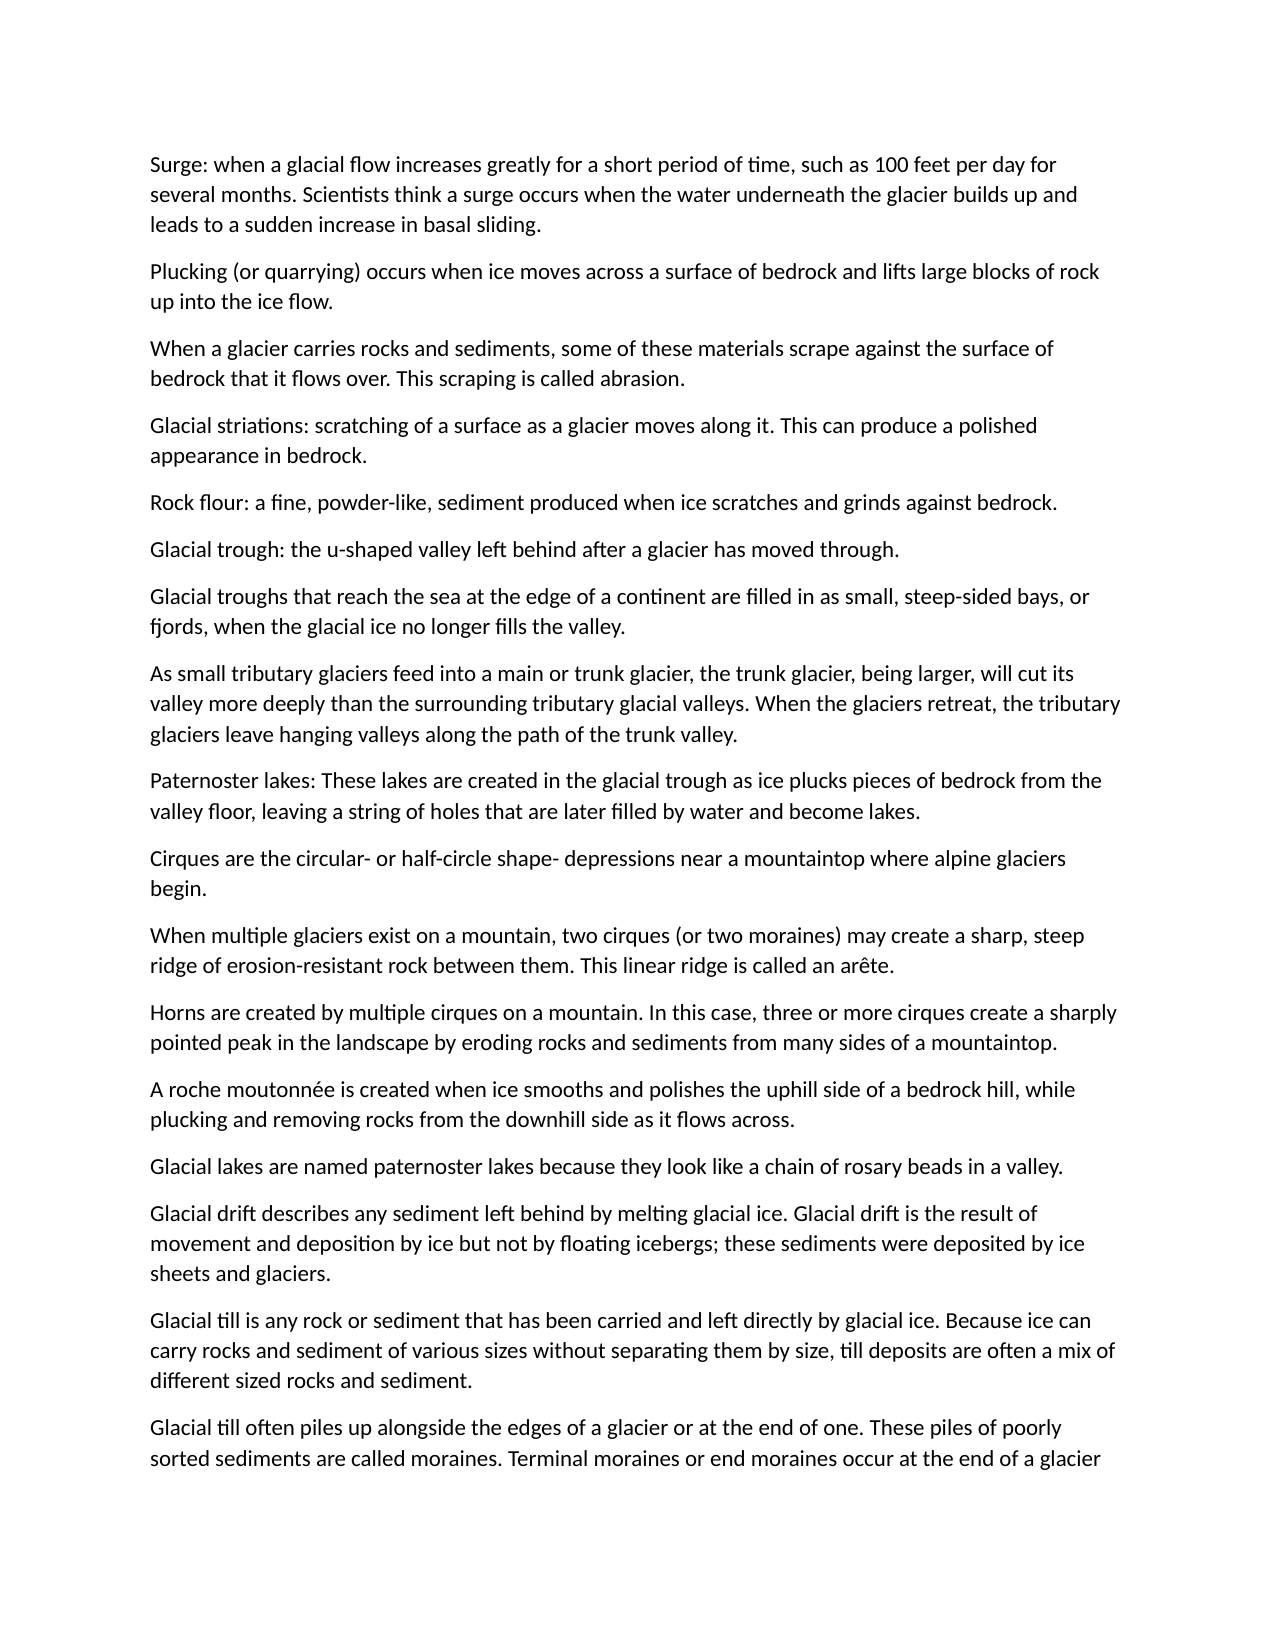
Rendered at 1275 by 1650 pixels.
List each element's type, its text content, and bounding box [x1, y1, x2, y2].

text When a glacier carries rocks and sediments, some of these materials scrape against the surface of bedrock that it flows over. This scraping is called abrasion. [150, 334, 1125, 393]
text Glacial till is any rock or sediment that has been carried and left directly by glacial ice. Because ice can carry rocks and sediment of various sizes without separating them by size, till deposits are often a mix of different sized rocks and sediment. [150, 1306, 1125, 1395]
text Paternoster lakes: These lakes are created in the glacial trough as ice plucks pieces of bedrock from the valley floor, leaving a string of holes that are later filled by water and become lakes. [150, 767, 1125, 825]
text Glacial trough: the u-shaped valley left behind after a glacier has moved through. [150, 535, 1125, 563]
text Glacial lakes are named paternoster lakes because they look like a chain of rosary beads in a valley. [150, 1152, 1125, 1180]
text Glacial drift describes any sediment left behind by melting glacial ice. Glacial drift is the result of movement and deposition by ice but not by floating icebergs; these sediments were deposited by ice sheets and glaciers. [150, 1199, 1125, 1287]
text As small tributary glaciers feed into a main or trunk glacier, the trunk glacier, being larger, will cut its valley more deeply than the surrounding tributary glacial valleys. When the glaciers retreat, the tributary glaciers leave hanging valleys along the path of the trunk valley. [150, 659, 1125, 748]
text Glacial striations: scratching of a surface as a glacier moves along it. This can produce a polished appearance in bedrock. [150, 411, 1125, 470]
text A roche moutonnée is created when ice smooths and polishes the uphill side of a bedrock hill, while plucking and removing rocks from the downhill side as it flows across. [150, 1075, 1125, 1133]
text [150, 1413, 1125, 1472]
text Plucking (or quarrying) occurs when ice moves across a surface of bedrock and lifts large blocks of rock up into the ice flow. [150, 257, 1125, 316]
text When multiple glaciers exist on a mountain, two cirques (or two moraines) may create a sharp, steep ridge of erosion-resistant rock between them. This linear ridge is called an arête. [150, 921, 1125, 979]
text Cirques are the circular- or half-circle shape- depressions near a mountaintop where alpine glaciers begin. [150, 844, 1125, 902]
text Glacial troughs that reach the sea at the edge of a continent are filled in as small, steep-sided bays, or fjords, when the glacial ice no longer fills the valley. [150, 582, 1125, 641]
text Surge: when a glacial flow increases greatly for a short period of time, such as 100 feet per day for several months. Scientists think a surge occurs when the water underneath the glacier builds up and leads to a sudden increase in basal sliding. [150, 150, 1125, 238]
text Rock flour: a fine, powder-like, sediment produced when ice scratches and grinds against bedrock. [150, 488, 1125, 517]
text Horns are created by multiple cirques on a mountain. In this case, three or more cirques create a sharply pointed peak in the landscape by eroding rocks and sediments from many sides of a mountaintop. [150, 998, 1125, 1056]
